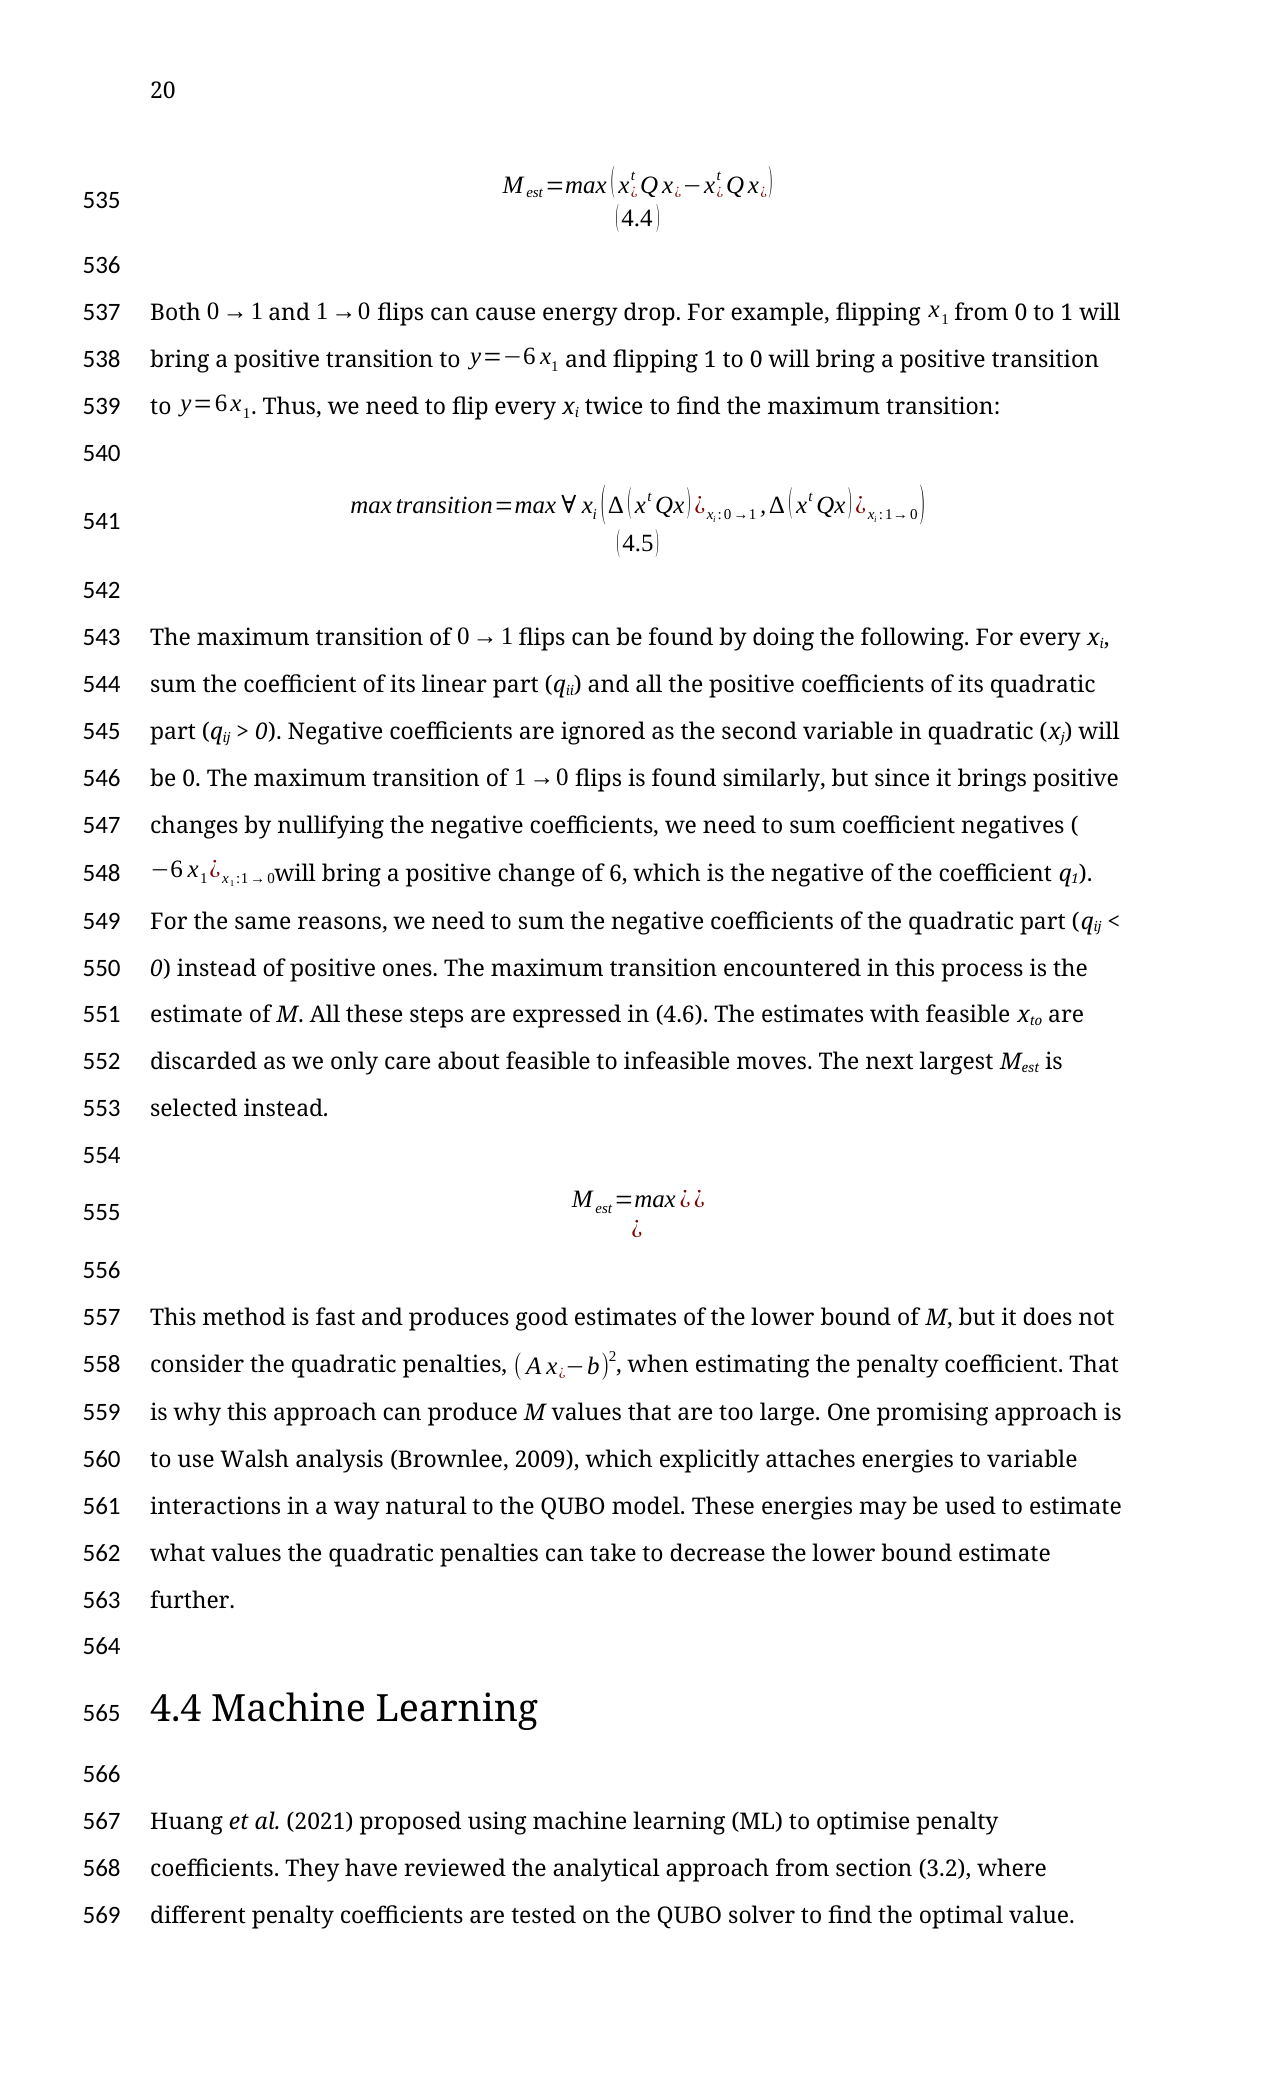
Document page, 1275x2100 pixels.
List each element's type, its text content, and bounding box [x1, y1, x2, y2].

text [150, 1805, 1125, 1930]
text Both and flips can cause energy drop. For example, flipping from 0 to 1 will bring a positive transition to and flipping 1 to 0 will bring a positive transition to . Thus, we need to flip every xi twice to find the maximum transition: [150, 296, 1125, 421]
text The maximum transition of flips can be found by doing the following. For every xi, sum the coefficient of its linear part (qii) and all the positive coefficients of its quadratic part (qij > 0). Negative coefficients are ignored as the second variable in quadratic (xj) will be 0. The maximum transition of flips is found similarly, but since it brings positive changes by nullifying the negative coefficients, we need to sum coefficient negatives (will bring a positive change of 6, which is the negative of the coefficient q1). For the same reasons, we need to sum the negative coefficients of the quadratic part (qij < 0) instead of positive ones. The maximum transition encountered in this process is the estimate of M. All these steps are expressed in (4.6). The estimates with feasible xto are discarded as we only care about feasible to infeasible moves. The next largest Mest is selected instead. [150, 621, 1125, 1123]
text This method is fast and produces good estimates of the lower bound of M, but it does not consider the quadratic penalties, , when estimating the penalty coefficient. That is why this approach can produce M values that are too large. One promising approach is to use Walsh analysis (Brownlee, 2009), which explicitly attaches energies to variable interactions in a way natural to the QUBO model. These energies may be used to estimate what values the quadratic penalties can take to decrease the lower bound estimate further. [150, 1301, 1125, 1615]
subtitle 4.4 Machine Learning [150, 1682, 1125, 1733]
